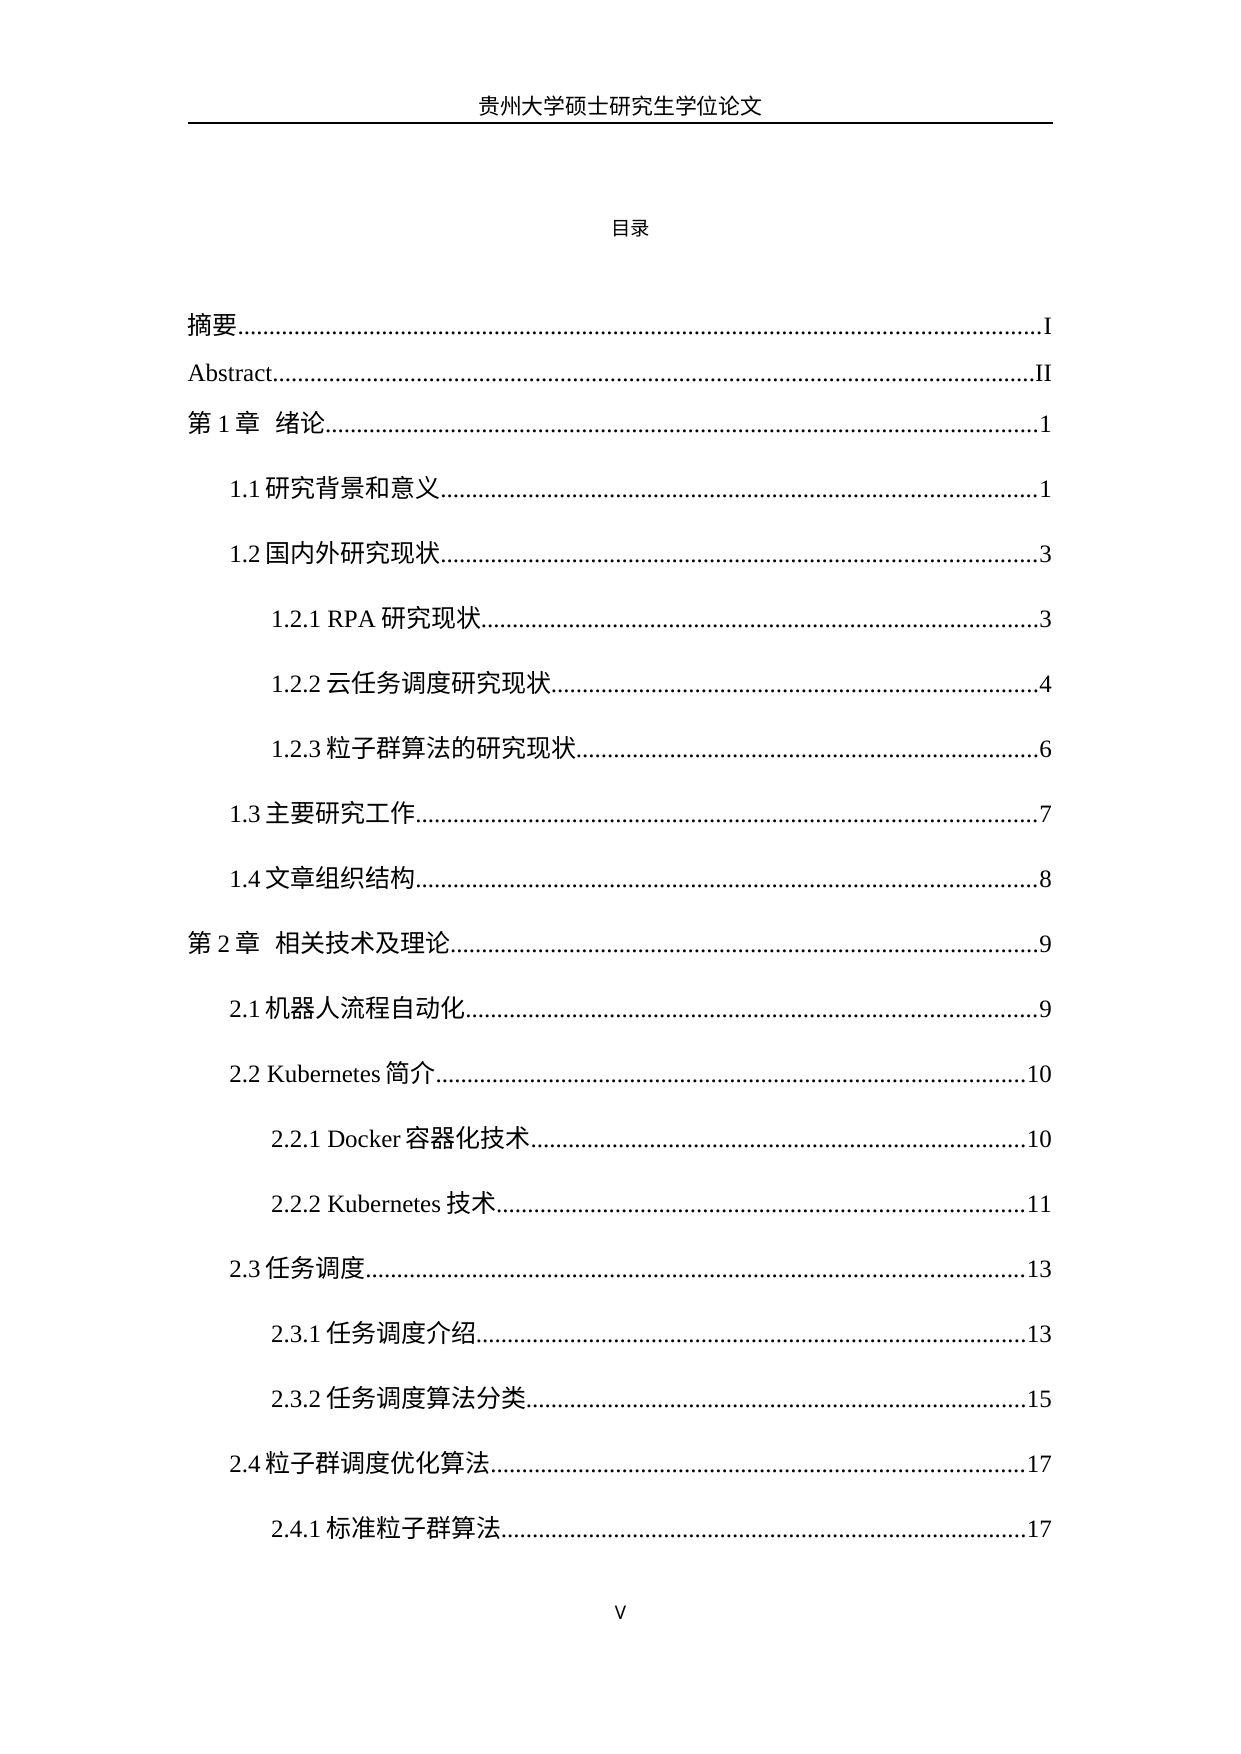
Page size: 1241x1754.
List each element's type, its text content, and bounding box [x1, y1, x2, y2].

text 1.2.1 RPA研究现状 3 [271, 584, 1053, 649]
text 2.3.2任务调度算法分类 15 [271, 1364, 1053, 1429]
text 2.2 Kubernetes简介 10 [229, 1039, 1053, 1104]
text 1.3主要研究工作 7 [229, 779, 1053, 844]
text 第1章 绪论 1 [187, 389, 1053, 454]
text 1.4文章组织结构 8 [229, 844, 1053, 909]
text 2.4粒子群调度优化算法 17 [229, 1429, 1053, 1494]
text 1.1研究背景和意义 1 [229, 454, 1053, 519]
text 2.2.1 Docker容器化技术 10 [271, 1104, 1053, 1169]
text 2.1机器人流程自动化 9 [229, 974, 1053, 1039]
text 1.2国内外研究现状 3 [229, 519, 1053, 584]
text 1.2.2云任务调度研究现状 4 [271, 649, 1053, 714]
text 2.3任务调度 13 [229, 1234, 1053, 1299]
text 2.3.1任务调度介绍 13 [271, 1299, 1053, 1364]
subtitle 目录 [208, 185, 1053, 250]
text 2.2.2 Kubernetes技术 11 [271, 1169, 1053, 1234]
text Abstract II [187, 356, 1053, 389]
text 2.4.1标准粒子群算法 17 [271, 1494, 1053, 1559]
text 1.2.3粒子群算法的研究现状 6 [271, 714, 1053, 779]
text 摘要 I [187, 291, 1053, 356]
text 第2章 相关技术及理论 9 [187, 909, 1053, 974]
